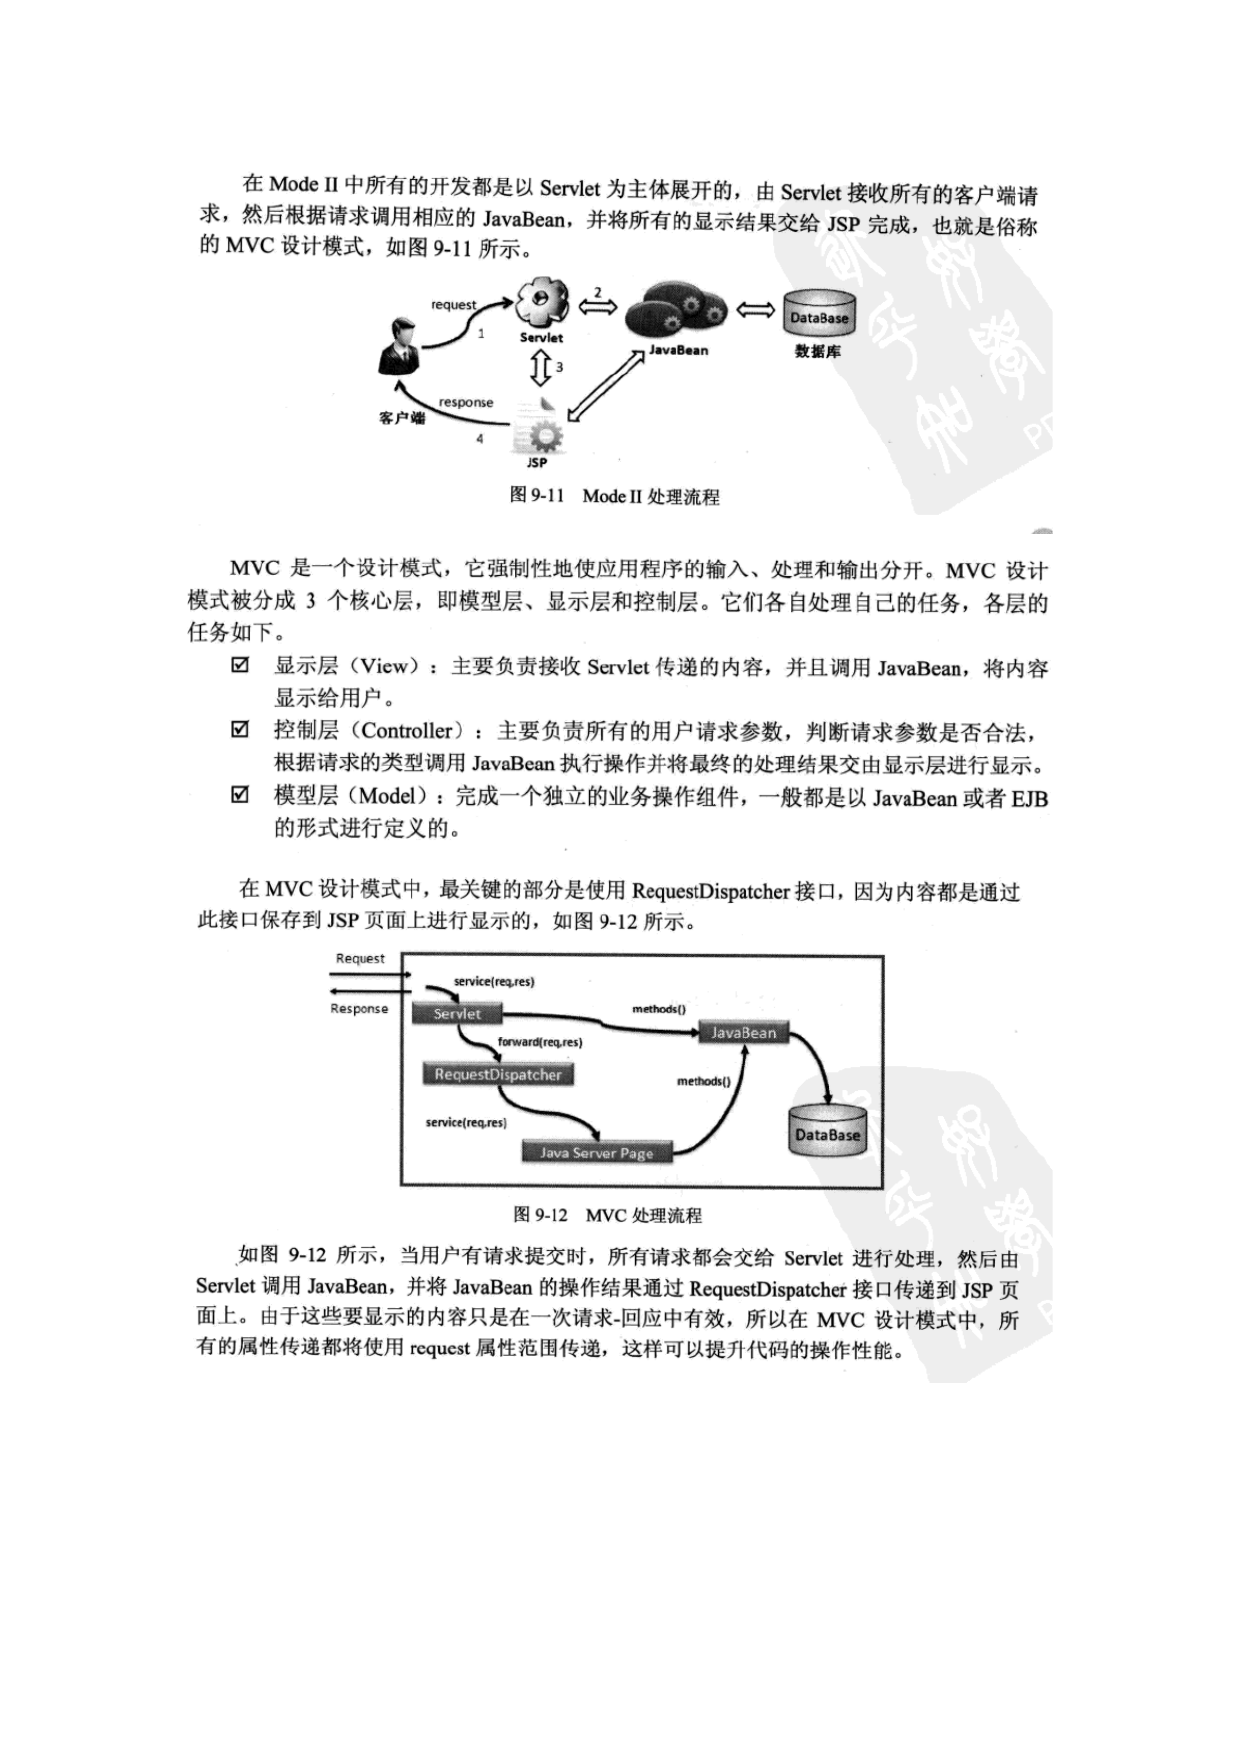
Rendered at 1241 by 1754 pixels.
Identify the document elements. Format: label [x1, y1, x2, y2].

picture [187, 877, 1053, 1383]
picture [187, 162, 1053, 534]
picture [187, 552, 1053, 864]
